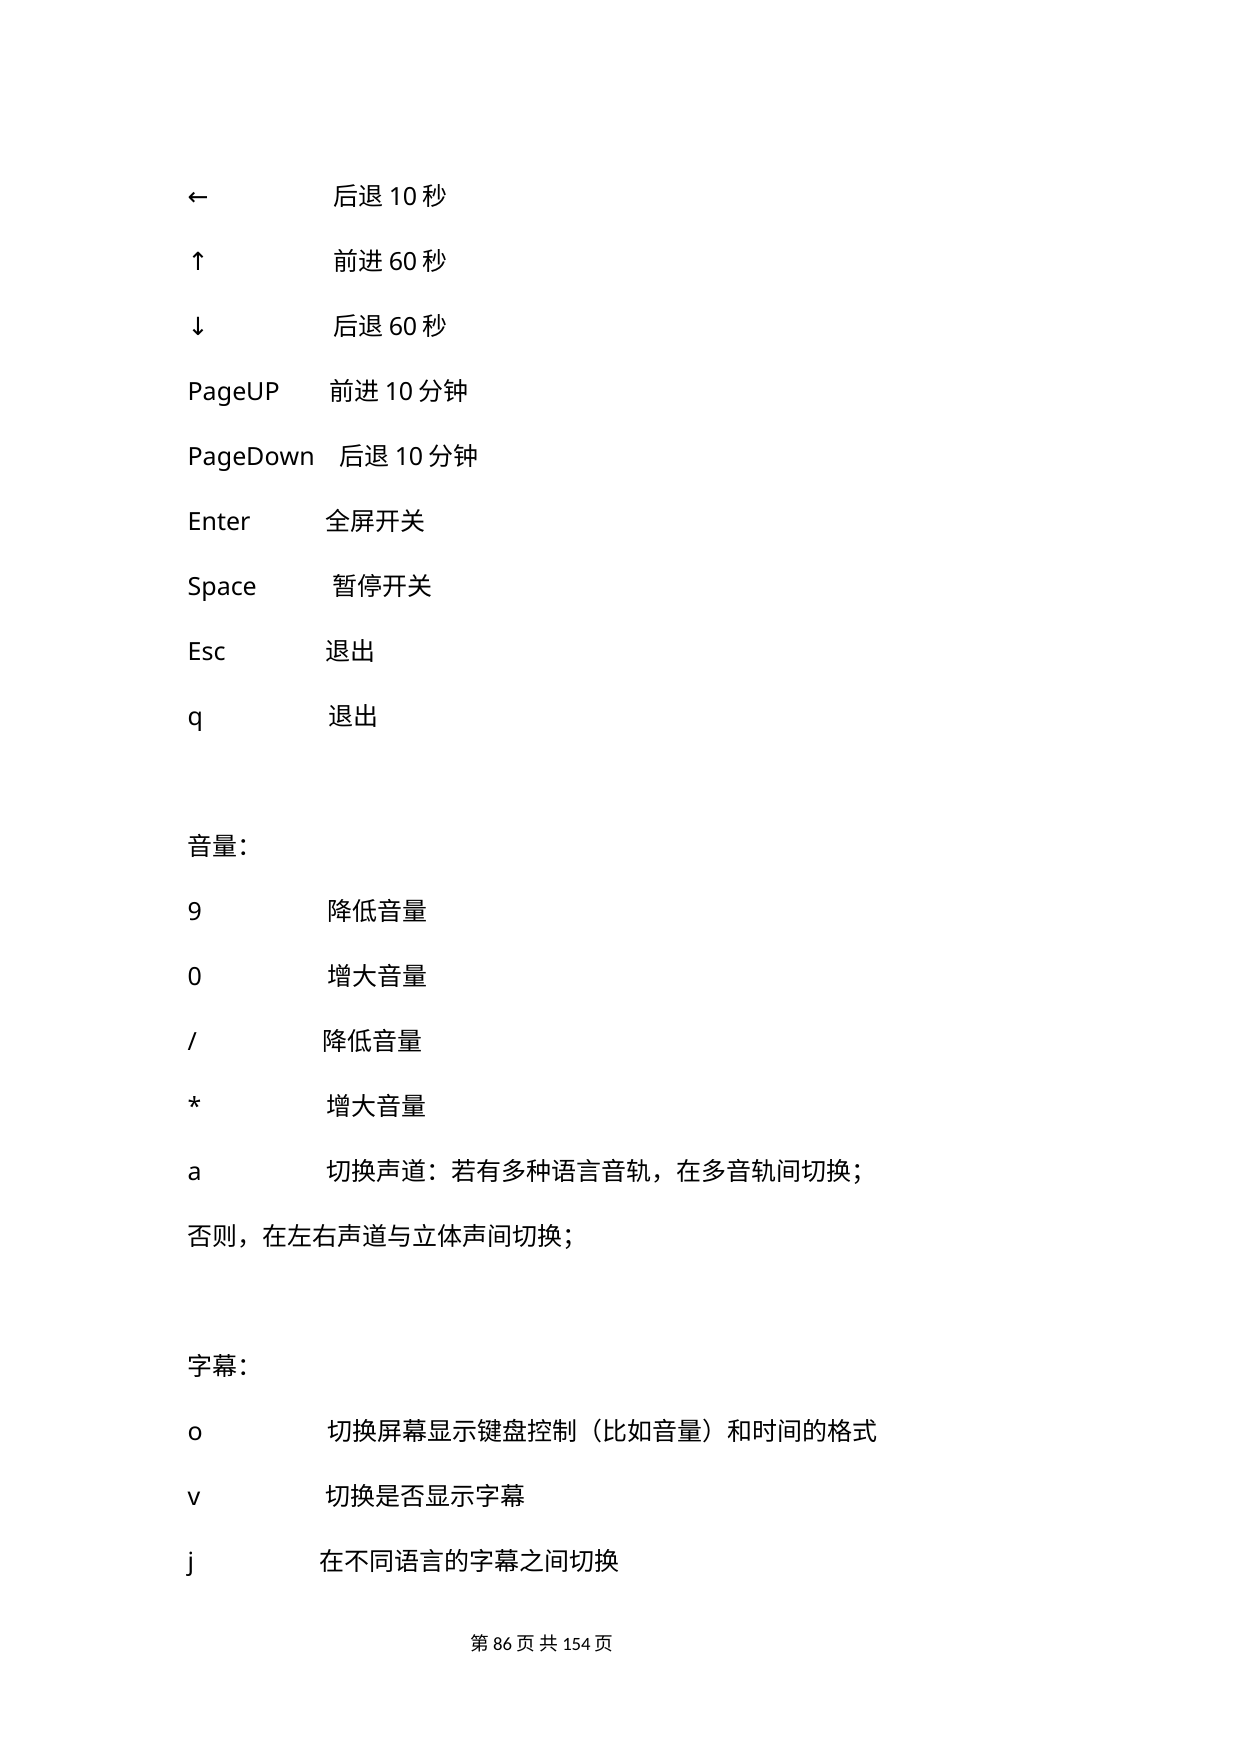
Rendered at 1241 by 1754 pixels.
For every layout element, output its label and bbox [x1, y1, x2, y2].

text [187, 162, 1053, 1592]
